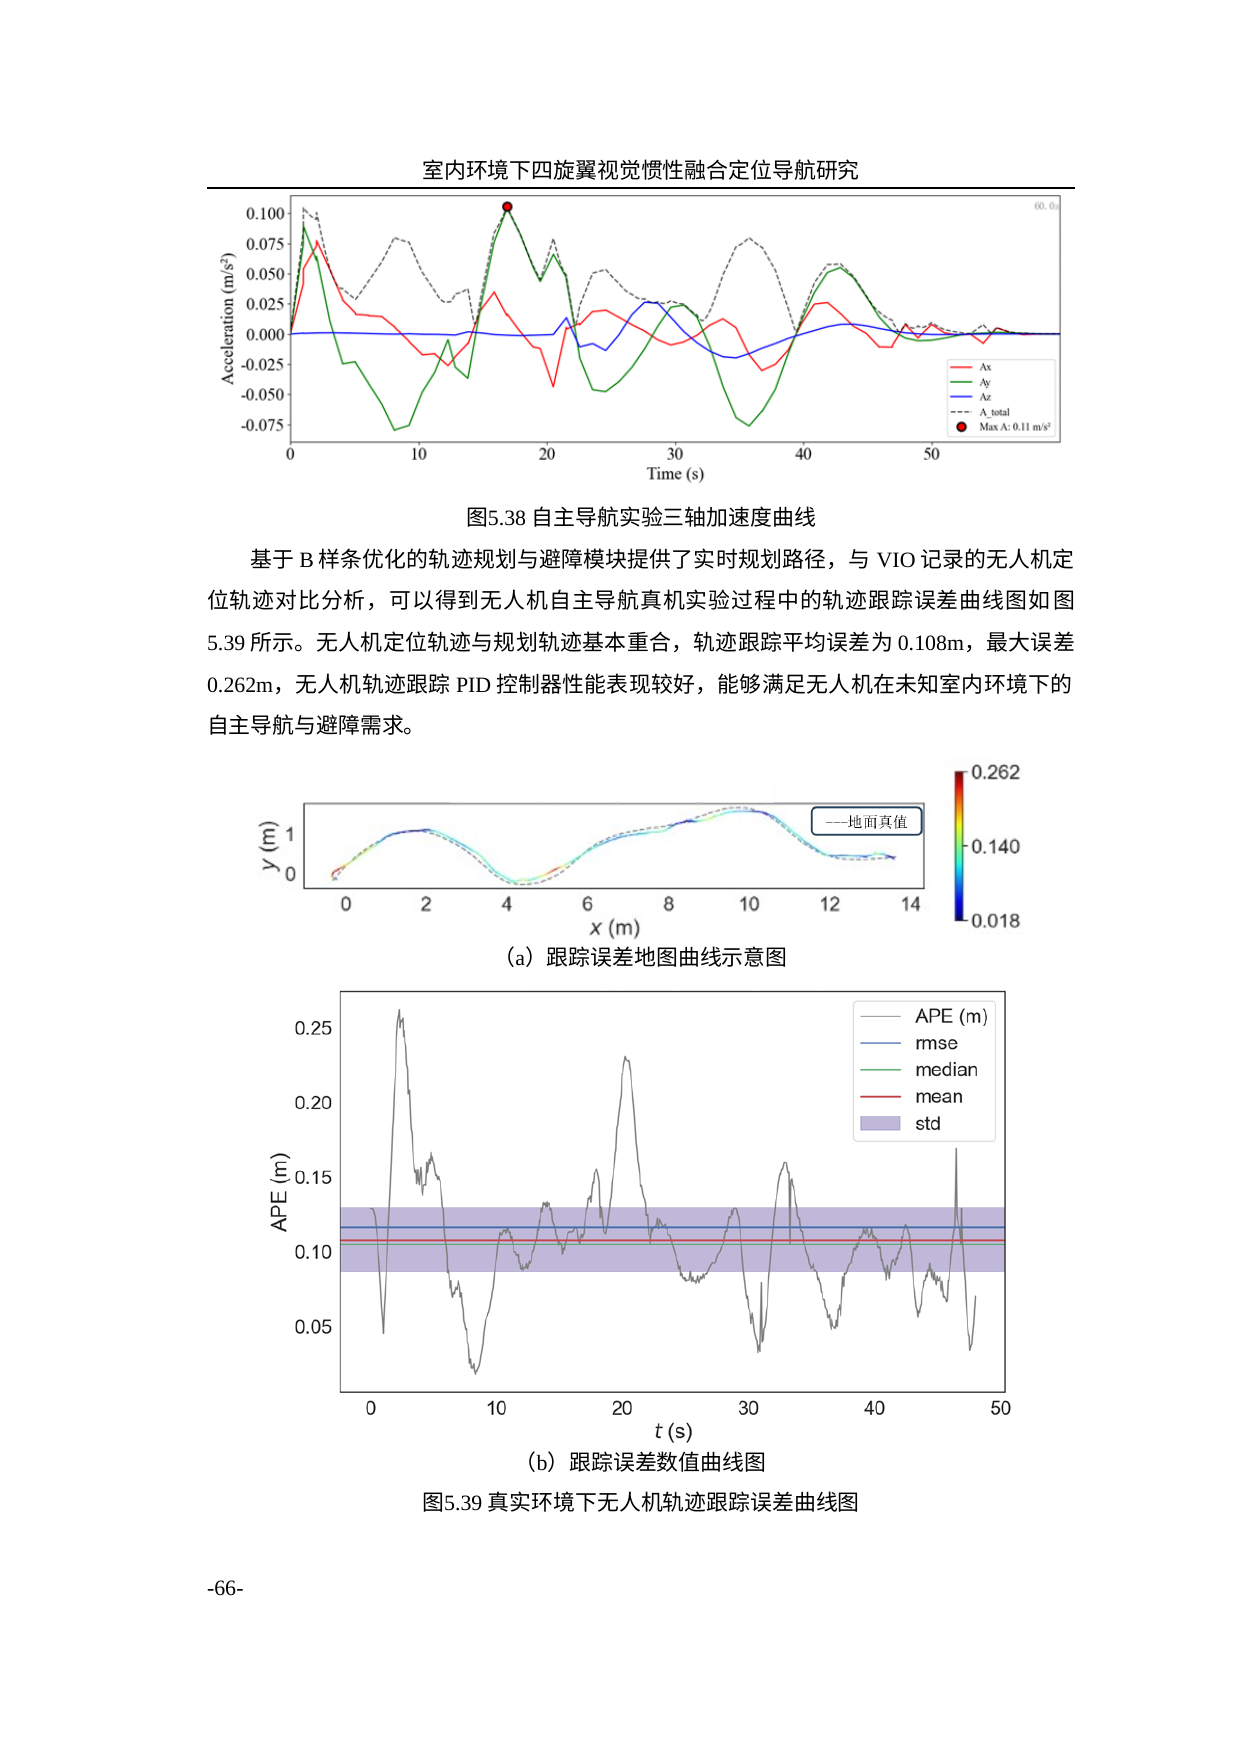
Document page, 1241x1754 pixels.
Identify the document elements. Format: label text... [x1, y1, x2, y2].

table_cell （b）跟踪误差数值曲线图 [207, 1445, 1074, 1477]
table_cell （a）跟踪误差地图曲线示意图 [207, 940, 1074, 971]
picture [256, 758, 1025, 940]
table_cell [207, 971, 1074, 1445]
picture [268, 987, 1013, 1445]
table_header [207, 742, 1074, 939]
picture [212, 195, 1069, 492]
